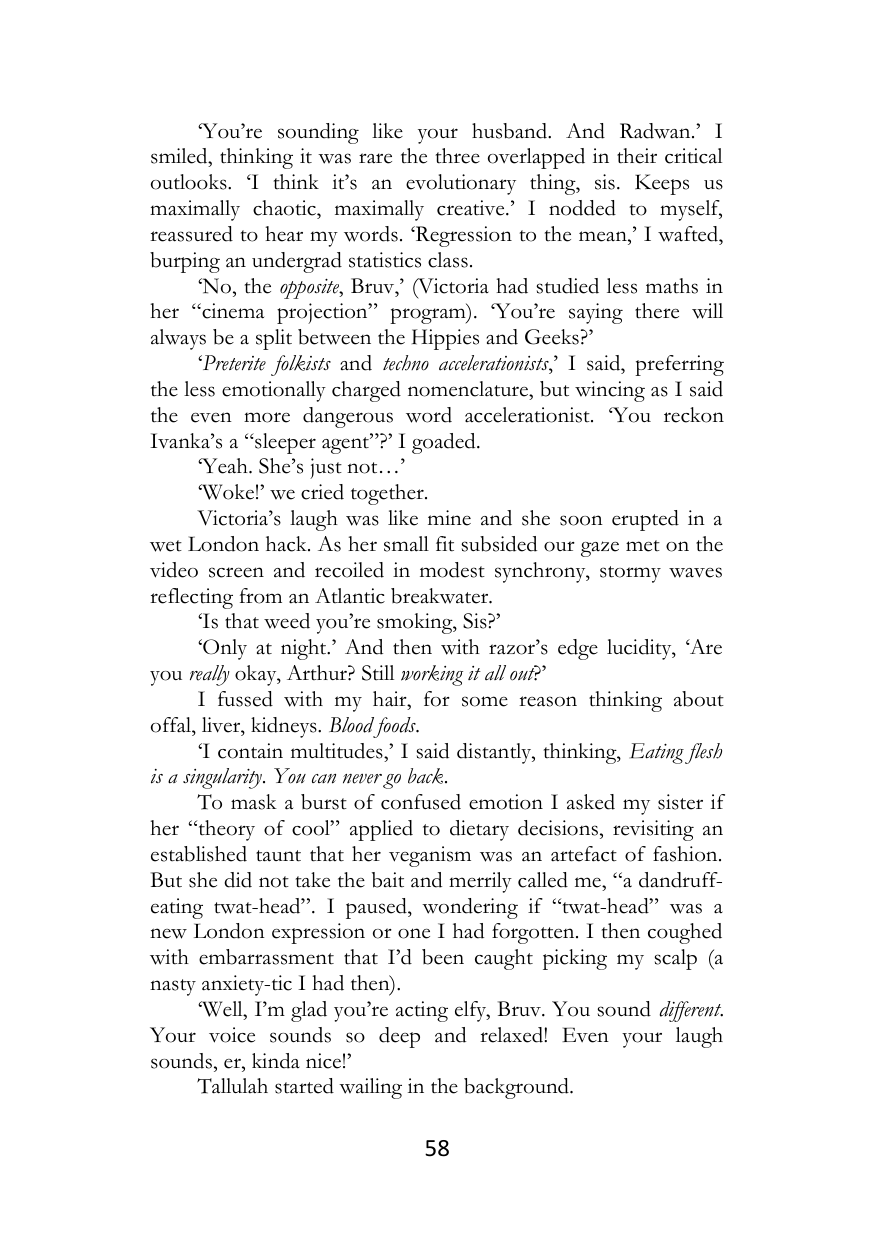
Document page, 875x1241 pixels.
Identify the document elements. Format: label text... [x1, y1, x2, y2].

text ‘Yeah. She’s just not…’ [150, 454, 724, 480]
text To mask a burst of confused emotion I asked my sister if her “theory of cool” applied to dietary decisions, revisiting an established taunt that her veganism was an artefact of fashion. But she did not take the bait and merrily called me, “a dandruff-eating twat-head”. I paused, wondering if “twat-head” was a new London expression or one I had forgotten. I then coughed with embarrassment that I’d been caught picking my scalp (a nasty anxiety-tic I had then). [150, 790, 724, 997]
text ‘Is that weed you’re smoking, Sis?’ [150, 609, 724, 635]
text Victoria’s laugh was like mine and she soon erupted in a wet London hack. As her small fit subsided our gaze met on the video screen and recoiled in modest synchrony, stormy waves reflecting from an Atlantic breakwater. [150, 506, 724, 609]
text ‘Woke!’ we cried together. [150, 480, 724, 506]
text ‘Well, I’m glad you’re acting elfy, Bruv. You sound different. Your voice sounds so deep and relaxed! Even your laugh sounds, er, kinda nice!’ [150, 997, 724, 1074]
text ‘Only at night.’ And then with razor’s edge lucidity, ‘Are you really okay, Arthur? Still working it all out?’ [150, 635, 724, 687]
text ‘I contain multitudes,’ I said distantly, thinking, Eating flesh is a singularity. You can never go back. [150, 738, 724, 790]
text Tallulah started wailing in the background. [150, 1074, 724, 1100]
text I fussed with my hair, for some reason thinking about offal, liver, kidneys. Blood foods. [150, 687, 724, 738]
text ‘Preterite folkists and techno accelerationists,’ I said, preferring the less emotionally charged nomenclature, but wincing as I said the even more dangerous word accelerationist. ‘You reckon Ivanka’s a “sleeper agent”?’ I goaded. [150, 351, 724, 454]
text ‘You’re sounding like your husband. And Radwan.’ I smiled, thinking it was rare the three overlapped in their critical outlooks. ‘I think it’s an evolutionary thing, sis. Keeps us maximally chaotic, maximally creative.’ I nodded to myself, reassured to hear my words. ‘Regression to the mean,’ I wafted, burping an undergrad statistics class. [150, 118, 724, 273]
text ‘No, the opposite, Bruv,’ (Victoria had studied less maths in her “cinema projection” program). ‘You’re saying there will always be a split between the Hippies and Geeks?’ [150, 273, 724, 351]
